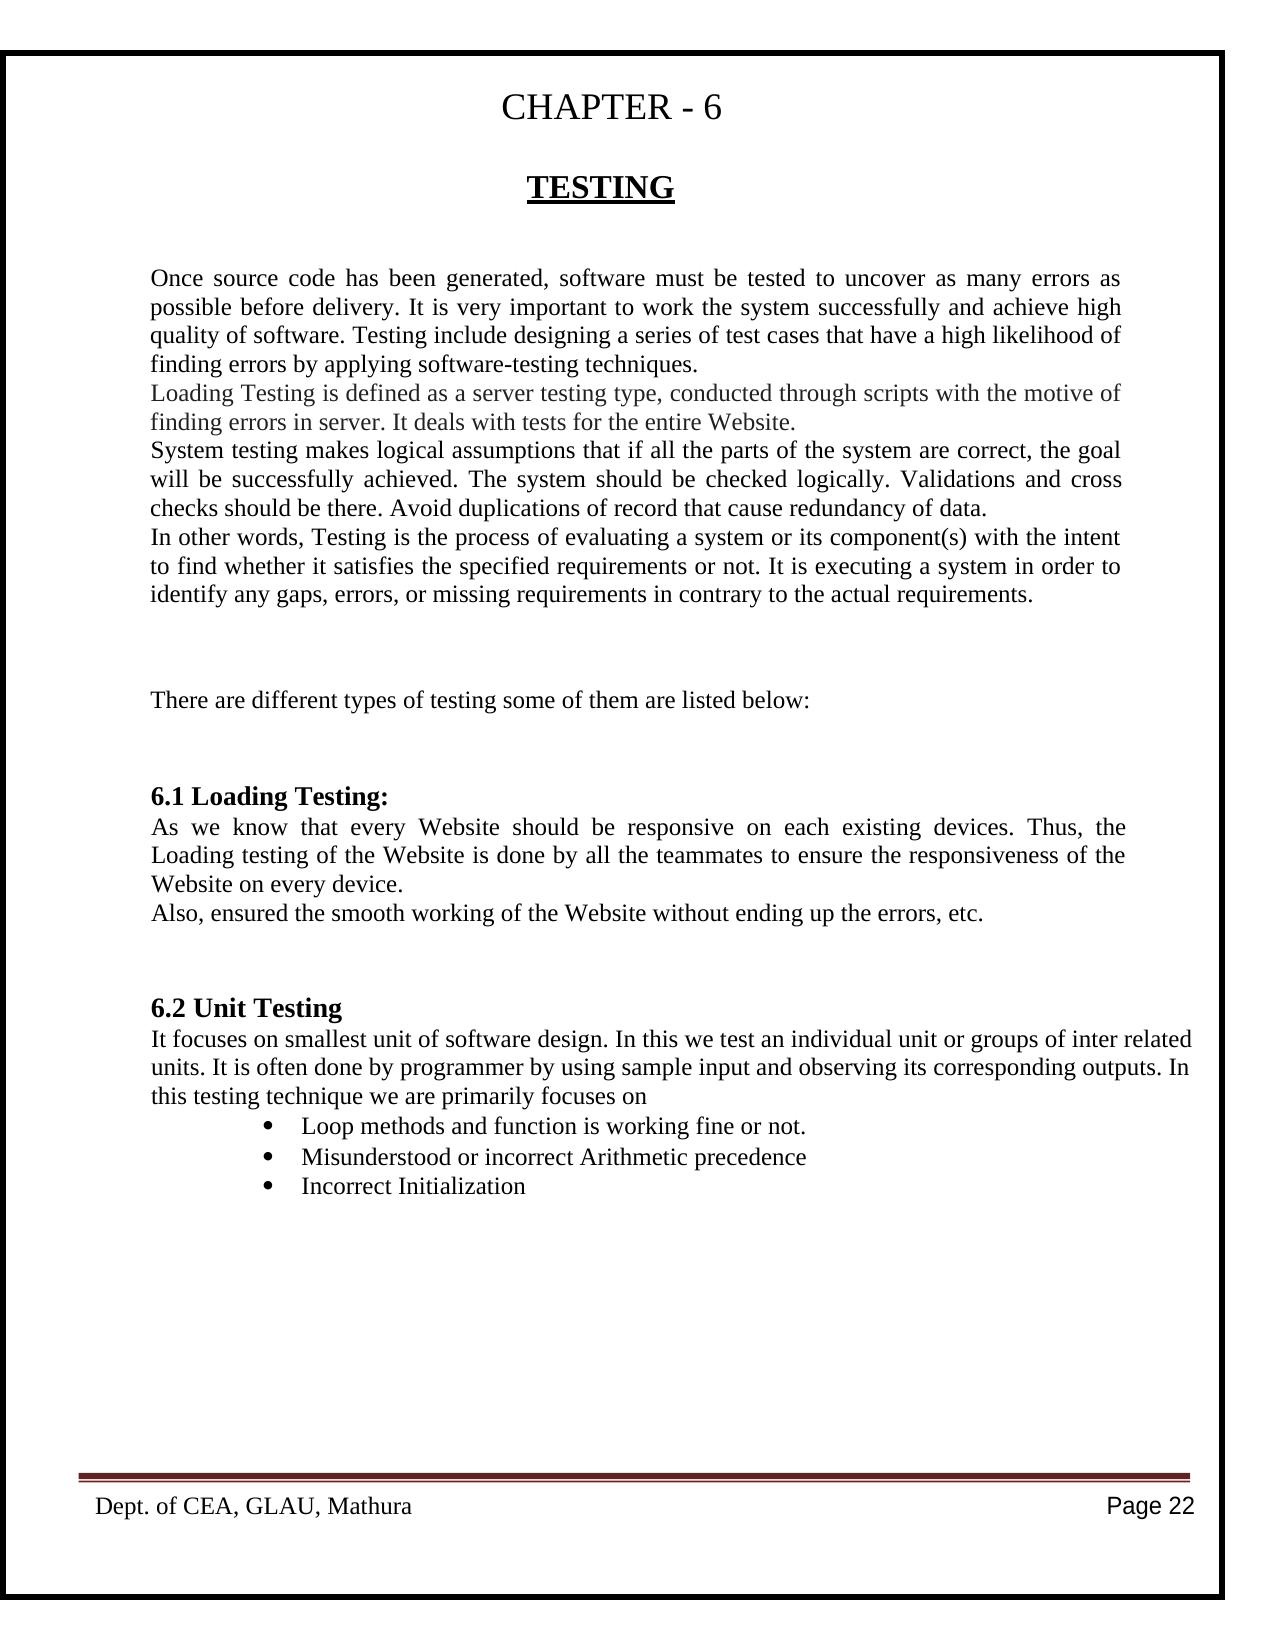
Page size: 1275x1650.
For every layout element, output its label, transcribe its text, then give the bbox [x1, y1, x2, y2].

text It focuses on smallest unit of software design. In this we test an individual unit or groups of inter related units. It is often done by programmer by using sample input and observing its corresponding outputs. In this testing technique we are primarily focuses on [151, 1024, 1214, 1110]
text As we know that every Website should be responsive on each existing devices. Thus, the Loading testing of the Website is done by all the teammates to ensure the responsiveness of the Website on every device. [151, 812, 1127, 898]
list Misunderstood or incorrect Arithmetic precedence [264, 1141, 1214, 1171]
text Also, ensured the smooth working of the Website without ending up the errors, etc. [151, 898, 1127, 927]
list Incorrect Initialization [264, 1171, 1214, 1200]
text There are different types of testing some of them are listed below: [150, 685, 1214, 713]
list Unit Testing [151, 992, 1214, 1024]
text In other words, Testing is the process of evaluating a system or its component(s) with the intent to find whether it satisfies the specified requirements or not. It is executing a system in order to identify any gaps, errors, or missing requirements in contrary to the actual requirements. [150, 522, 1123, 608]
text CHAPTER - 6 [453, 85, 770, 128]
list Loop methods and function is working fine or not. [264, 1110, 1214, 1141]
text System testing makes logical assumptions that if all the parts of the system are correct, the goal will be successfully achieved. The system should be checked logically. Validations and cross checks should be there. Avoid duplications of record that cause redundancy of data. [150, 436, 1123, 522]
text Loading Testing is defined as a server testing type, conducted through scripts with the motive of finding errors in server. It deals with tests for the entire Website. [150, 378, 1122, 436]
subtitle TESTING [431, 167, 770, 206]
text Once source code has been generated, software must be tested to uncover as many errors as possible before delivery. It is very important to work the system successfully and achieve high quality of software. Testing include designing a series of test cases that have a high likelihood of finding errors by applying software-testing techniques. [150, 263, 1123, 378]
list Loading Testing: [151, 781, 1214, 812]
